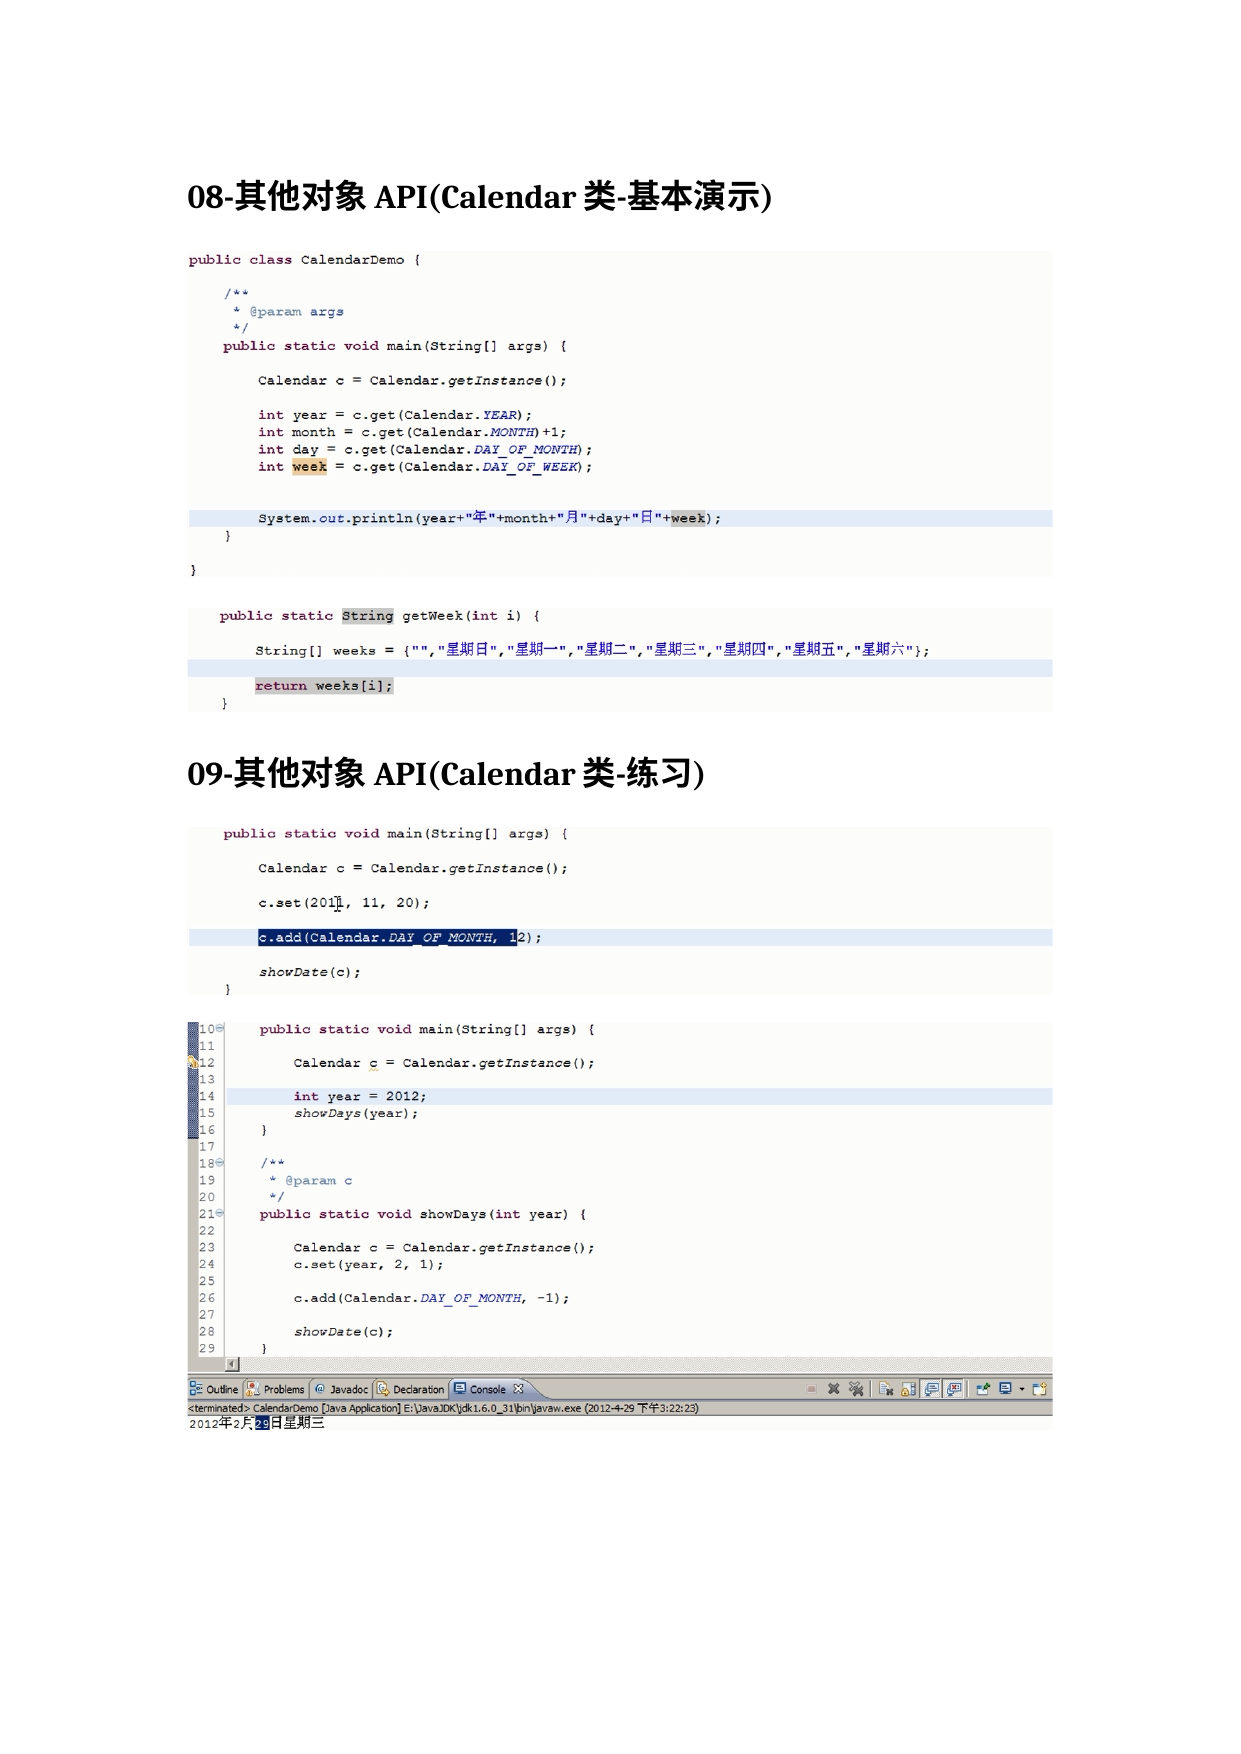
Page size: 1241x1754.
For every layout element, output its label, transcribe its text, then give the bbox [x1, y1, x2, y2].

subtitle 09-其他对象API(Calendar类-练习) [187, 738, 1053, 803]
picture [187, 608, 1053, 712]
subtitle 08-其他对象API(Calendar类-基本演示) [187, 162, 1053, 227]
picture [187, 1022, 1053, 1430]
picture [187, 251, 1053, 577]
picture [187, 827, 1053, 995]
